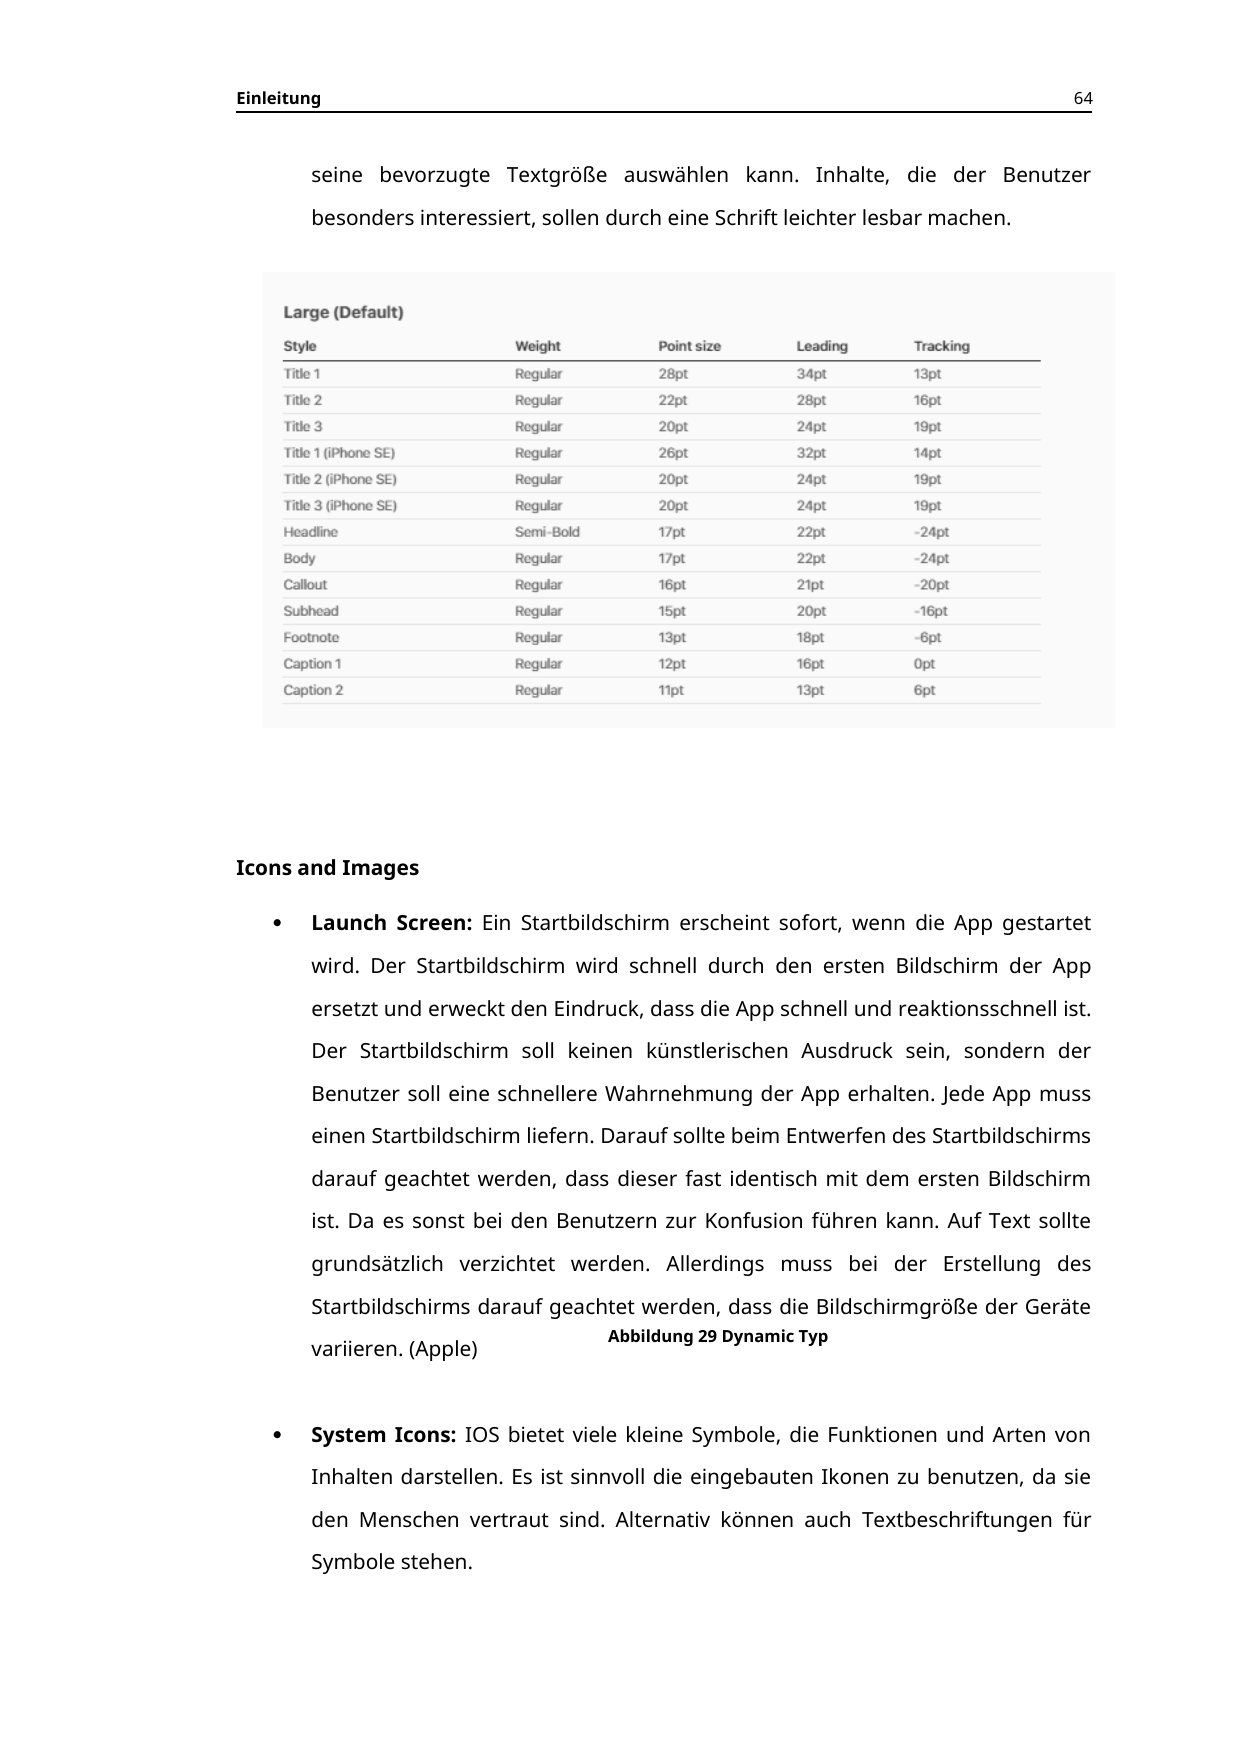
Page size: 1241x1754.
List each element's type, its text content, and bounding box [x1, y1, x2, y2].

picture [262, 272, 1116, 728]
list System Icons: IOS bietet viele kleine Symbole, die Funktionen und Arten von Inhalten darstellen. Es ist sinnvoll die eingebauten Ikonen zu benutzen, da sie den Menschen vertraut sind. Alternativ können auch Textbeschriftungen für Symbole stehen. [274, 1420, 1092, 1576]
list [311, 160, 1092, 231]
list Launch Screen: Ein Startbildschirm erscheint sofort, wenn die App gestartet wird. Der Startbildschirm wird schnell durch den ersten Bildschirm der App ersetzt und erweckt den Eindruck, dass die App schnell und reaktionsschnell ist. Der Startbildschirm soll keinen künstlerischen Ausdruck sein, sondern der Benutzer soll eine schnellere Wahrnehmung der App erhalten. Jede App muss einen Startbildschirm liefern. Darauf sollte beim Entwerfen des Startbildschirms darauf geachtet werden, dass dieser fast identisch mit dem ersten Bildschirm ist. Da es sonst bei den Benutzern zur Konfusion führen kann. Auf Text sollte grundsätzlich verzichtet werden. Allerdings muss bei der Erstellung des Startbildschirms darauf geachtet werden, dass die Bildschirmgröße der Geräte variieren. (Apple) [274, 908, 1092, 1363]
text Icons and Images [236, 853, 1092, 882]
